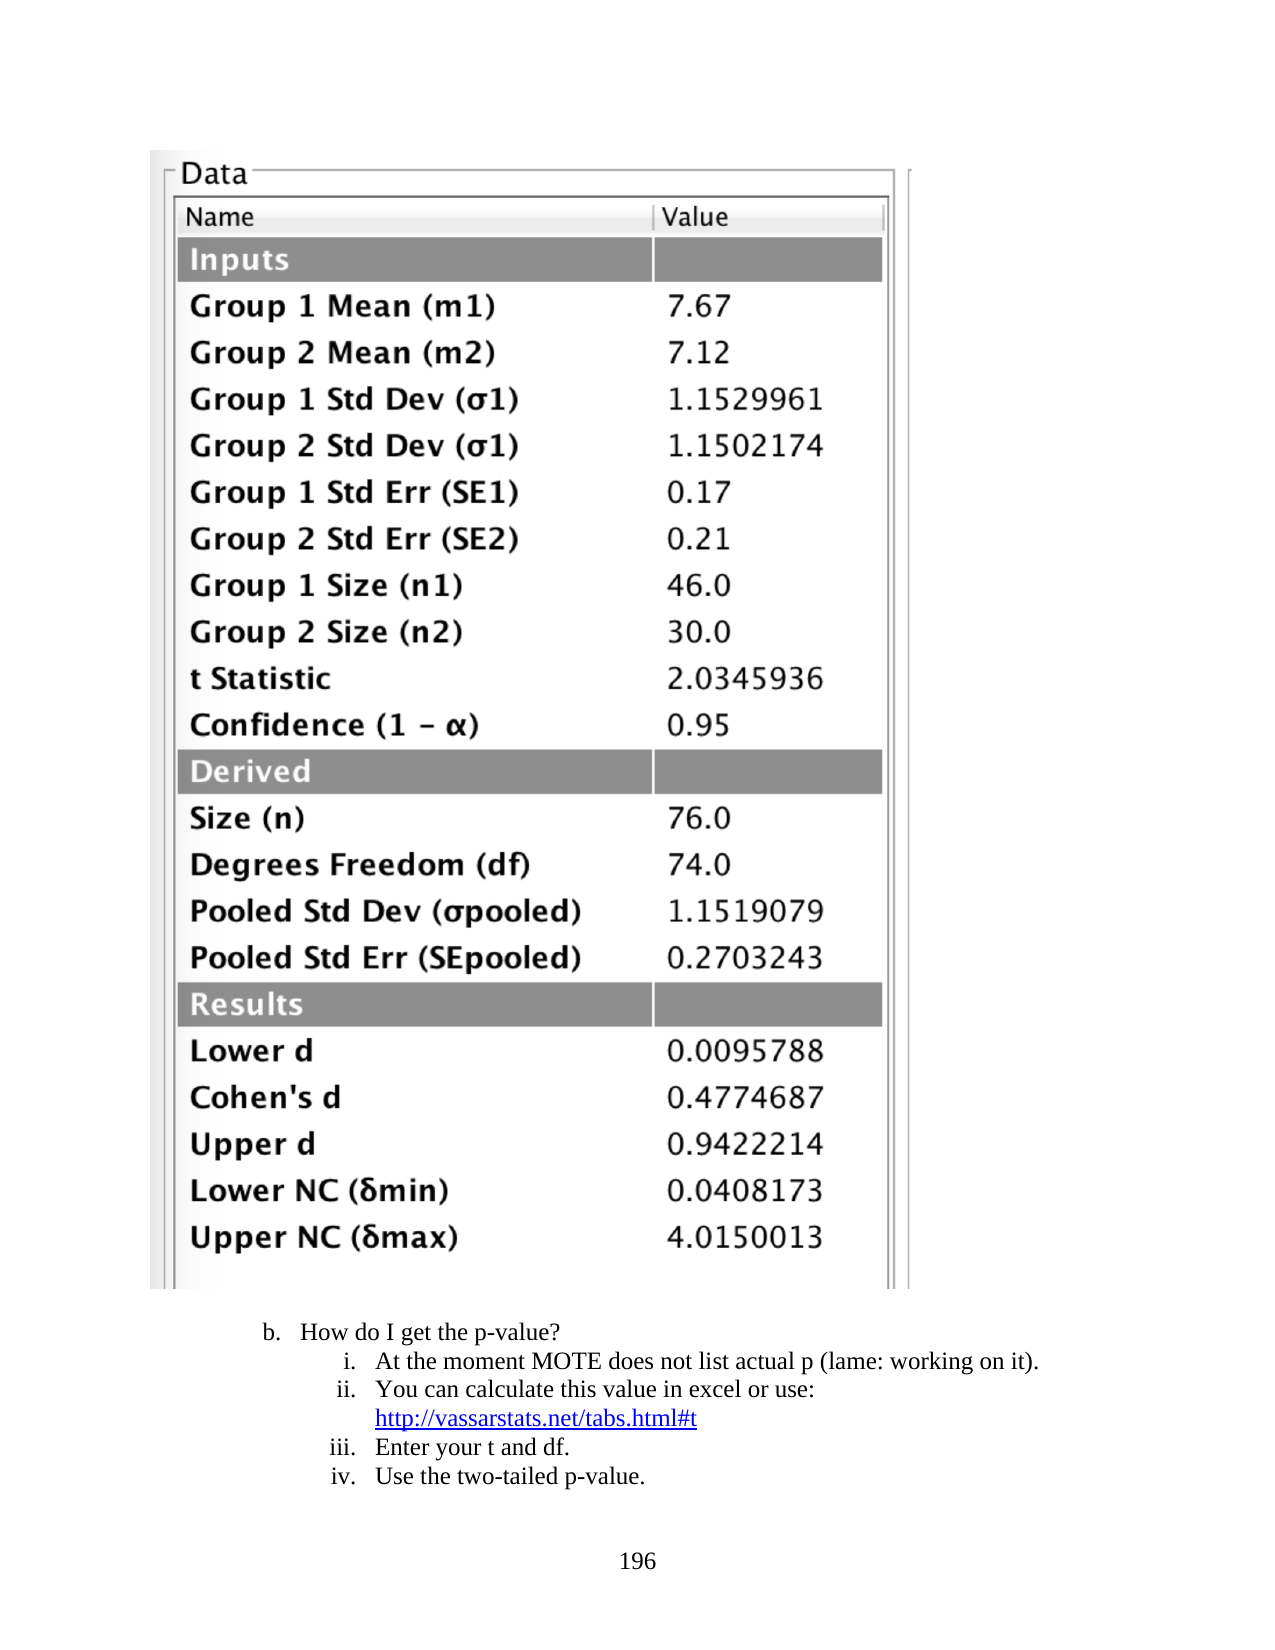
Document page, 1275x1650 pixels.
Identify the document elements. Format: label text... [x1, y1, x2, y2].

list You can calculate this value in excel or use: http://vassarstats.net/tabs.html#t [356, 1374, 1125, 1432]
picture [150, 150, 912, 1289]
list Enter your t and df. [356, 1432, 1125, 1461]
list Use the two-tailed p-value. [356, 1461, 1125, 1489]
list At the moment MOTE does not list actual p (lame: working on it). [356, 1346, 1125, 1374]
list How do I get the p-value? [262, 1317, 1125, 1346]
